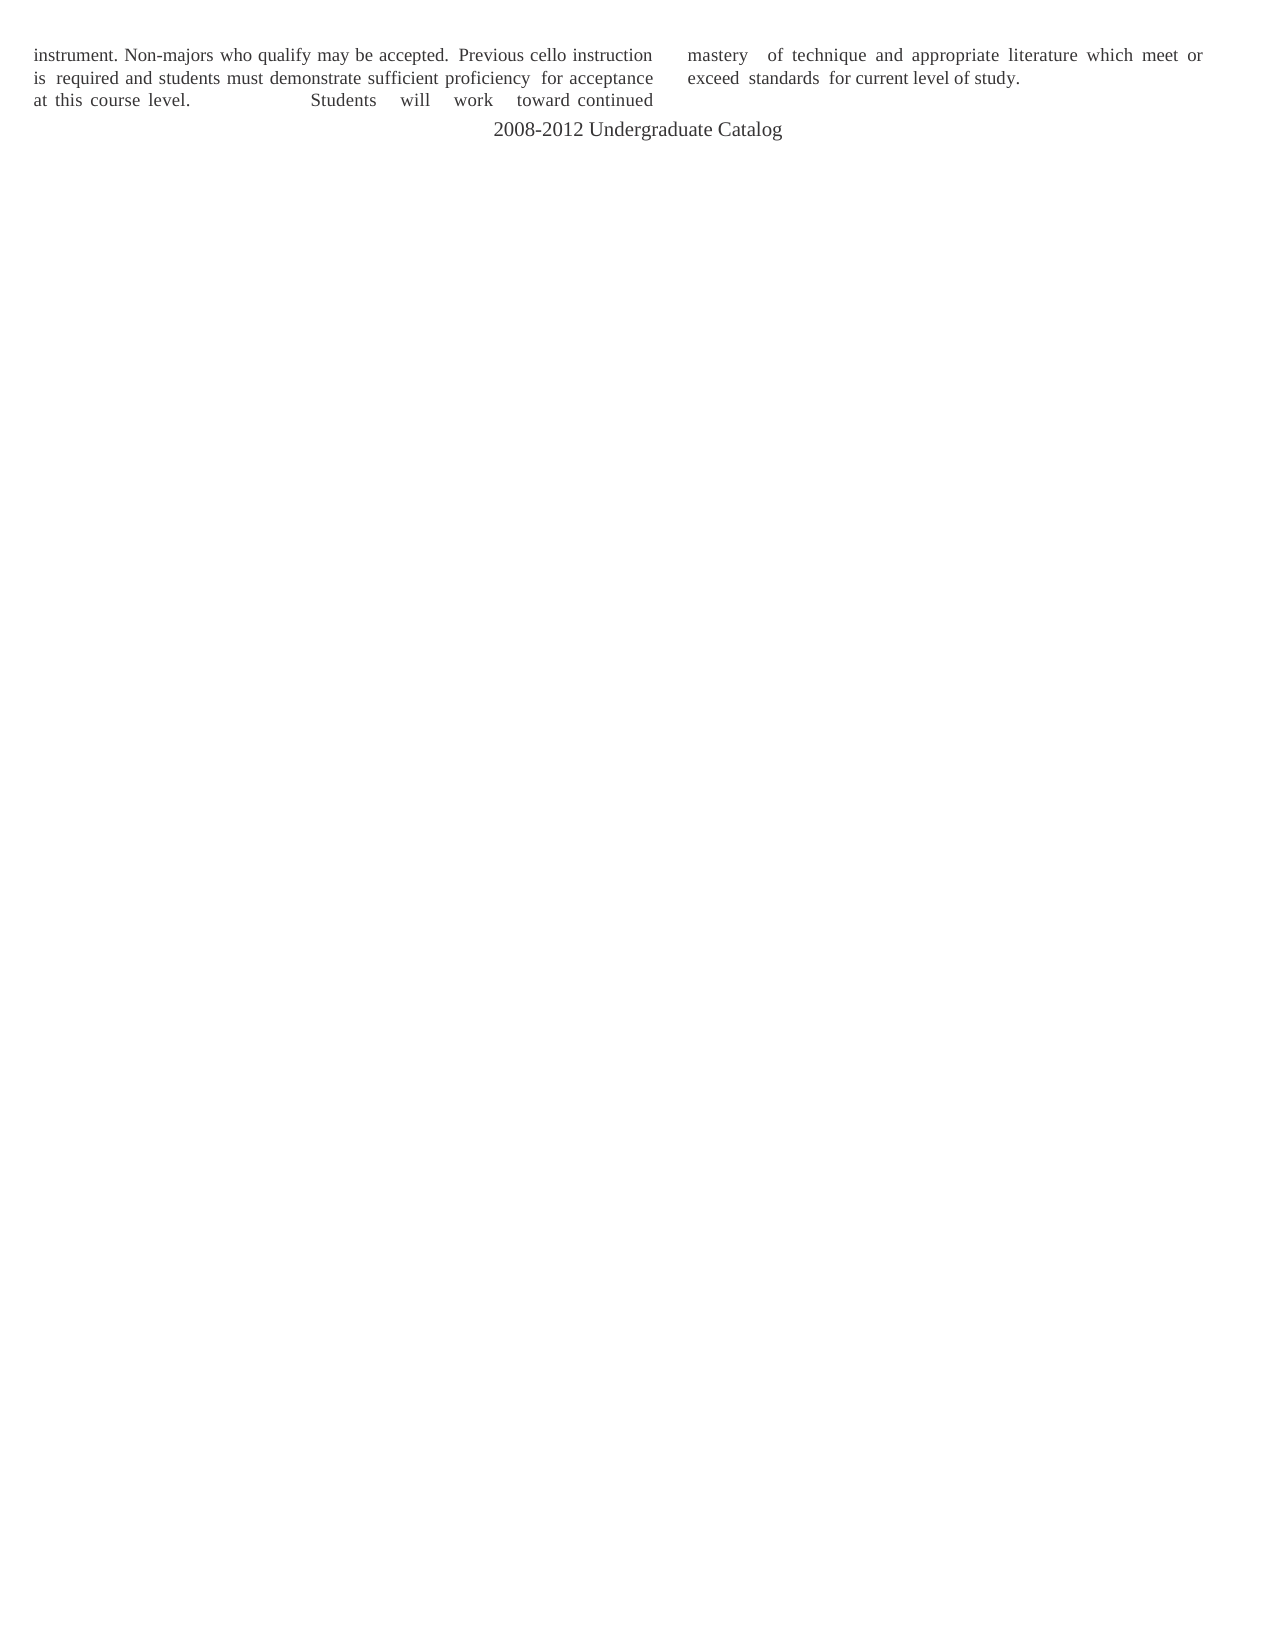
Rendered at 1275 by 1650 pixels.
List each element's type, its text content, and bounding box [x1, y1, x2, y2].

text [687, 44, 1203, 89]
text 2008-2012 Undergraduate Catalog [493, 117, 1212, 141]
